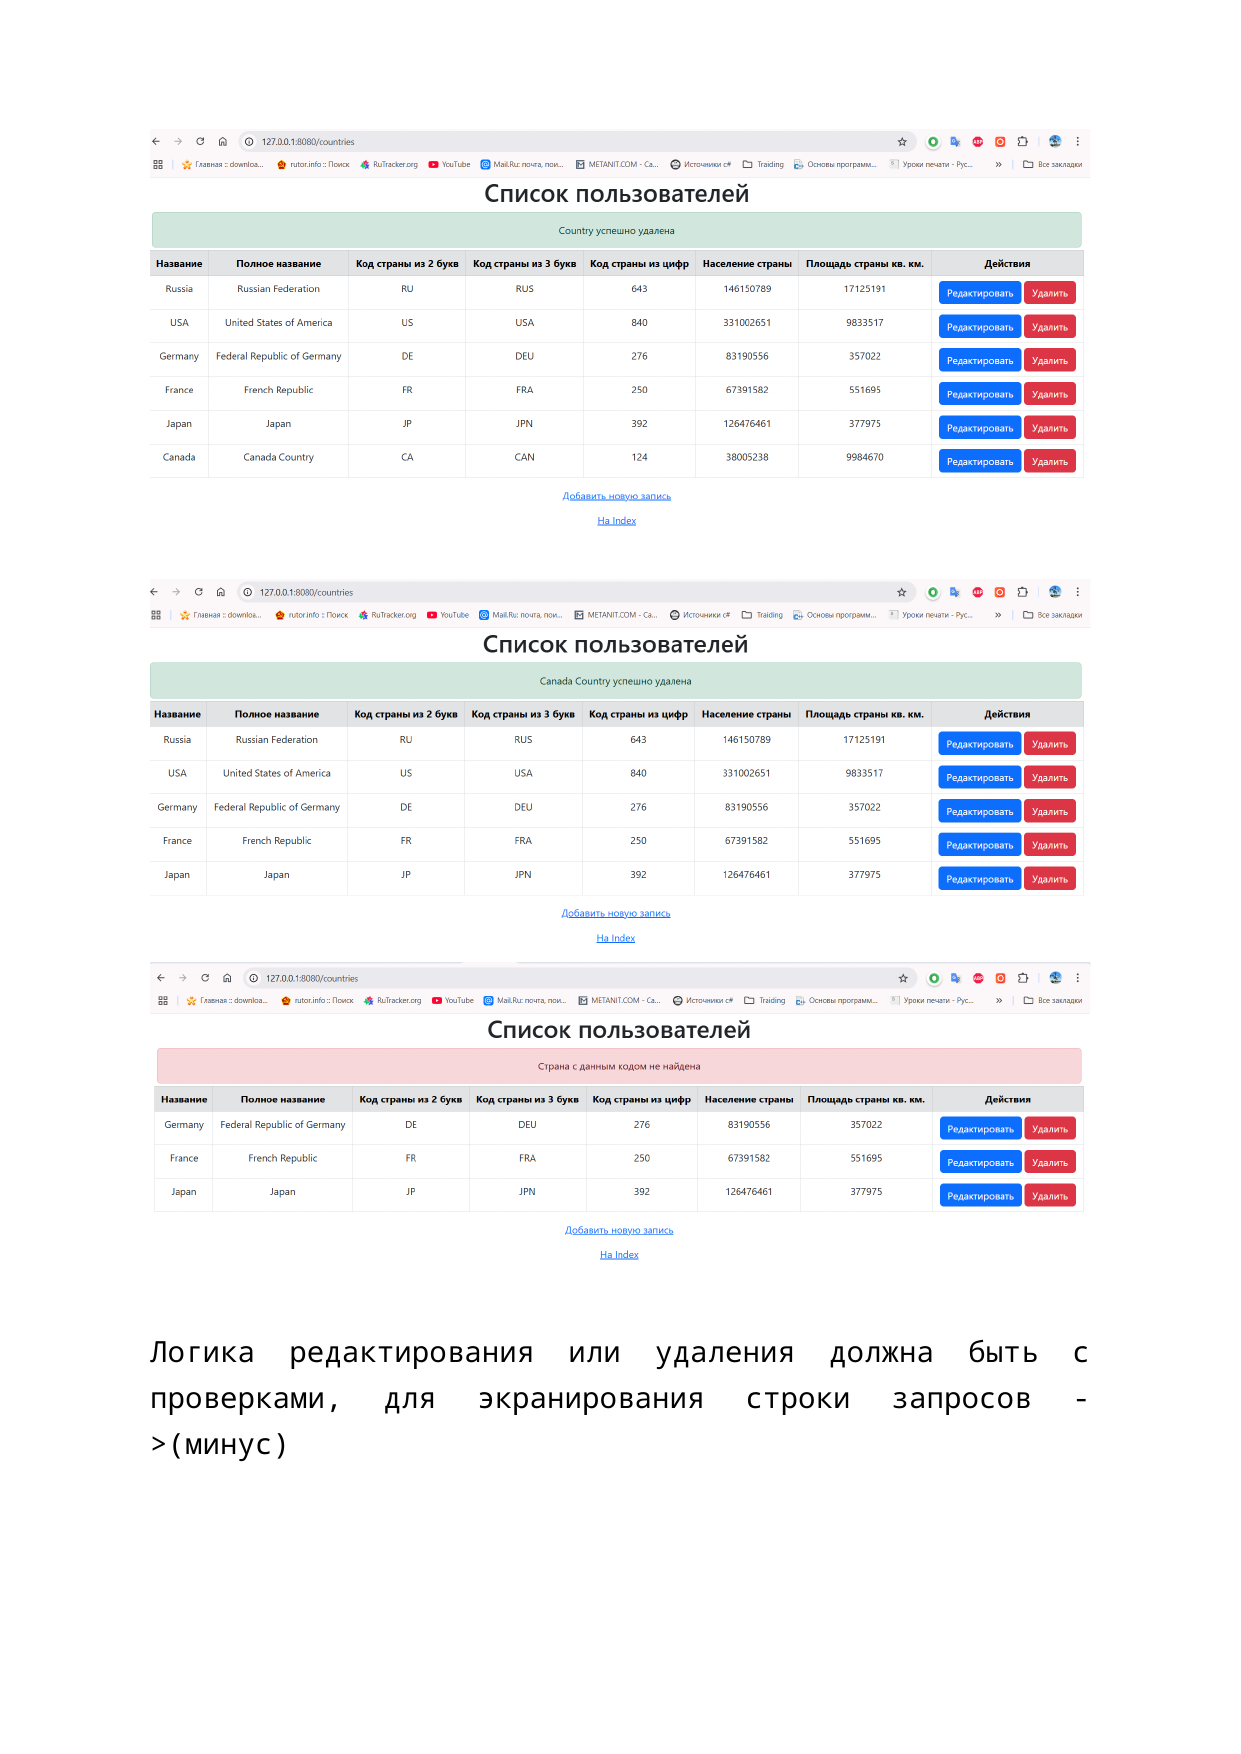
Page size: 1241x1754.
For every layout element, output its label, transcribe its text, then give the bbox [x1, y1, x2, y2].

text Логика редактирования или удаления должна быть с проверками, для экранирования строки запросов ->(минус) [150, 1332, 1090, 1463]
picture [150, 579, 1091, 959]
picture [150, 129, 1091, 551]
picture [150, 962, 1091, 1303]
